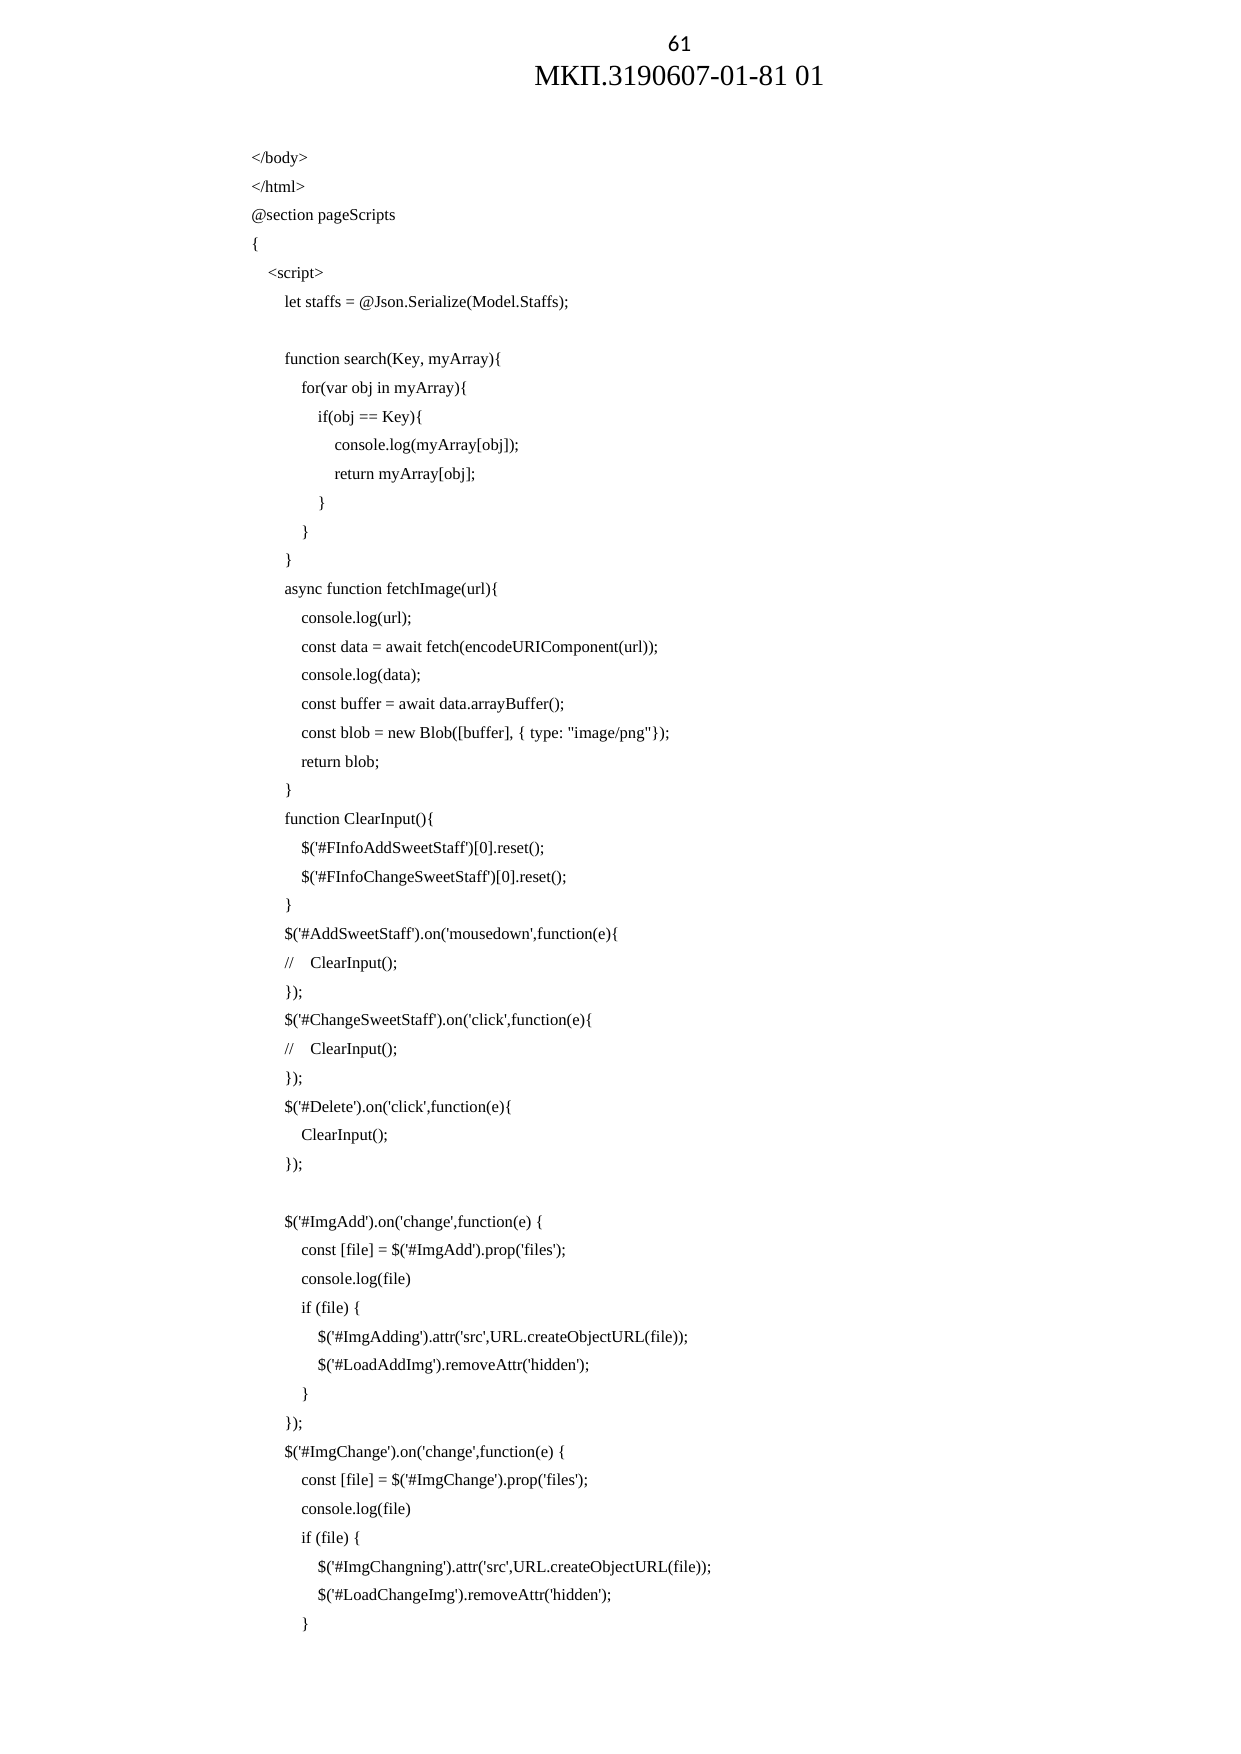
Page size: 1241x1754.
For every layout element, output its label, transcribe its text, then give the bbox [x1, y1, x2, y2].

text } [177, 895, 1181, 914]
text $('#FInfoAddSweetStaff')[0].reset(); [177, 838, 1181, 857]
text // ClearInput(); [177, 1039, 1181, 1058]
text } [177, 1614, 1181, 1633]
text console.log(data); [177, 665, 1181, 684]
text let staffs = @Json.Serialize(Model.Staffs); [177, 291, 1181, 311]
text const [file] = $('#ImgAdd').prop('files'); [177, 1240, 1181, 1259]
text <script> [177, 263, 1181, 282]
text console.log(myArray[obj]); [177, 435, 1181, 454]
text } [177, 1384, 1181, 1403]
text }); [177, 1068, 1181, 1087]
text $('#Delete').on('click',function(e){ [177, 1096, 1181, 1116]
text const [file] = $('#ImgChange').prop('files'); [177, 1470, 1181, 1489]
text } [177, 780, 1181, 799]
text console.log(file) [177, 1499, 1181, 1518]
text for(var obj in myArray){ [177, 378, 1181, 397]
text return myArray[obj]; [177, 464, 1181, 483]
text console.log(file) [177, 1269, 1181, 1288]
text function search(Key, myArray){ [177, 349, 1181, 368]
text }); [177, 1154, 1181, 1173]
text console.log(url); [177, 608, 1181, 627]
text if (file) { [177, 1528, 1181, 1547]
text return blob; [177, 751, 1181, 771]
text ClearInput(); [177, 1125, 1181, 1144]
text $('#ImgAdd').on('change',function(e) { [177, 1211, 1181, 1231]
text async function fetchImage(url){ [177, 579, 1181, 598]
text // ClearInput(); [177, 953, 1181, 972]
text @section pageScripts [177, 205, 1181, 224]
text $('#ImgChangning').attr('src',URL.createObjectURL(file)); [177, 1556, 1181, 1576]
text } [177, 550, 1181, 569]
text }); [177, 981, 1181, 1001]
text </body> [177, 148, 1181, 167]
text $('#LoadChangeImg').removeAttr('hidden'); [177, 1585, 1181, 1604]
text const blob = new Blob([buffer], { type: "image/png"}); [177, 723, 1181, 742]
text $('#ChangeSweetStaff').on('click',function(e){ [177, 1010, 1181, 1029]
text $('#ImgChange').on('change',function(e) { [177, 1441, 1181, 1461]
text if(obj == Key){ [177, 406, 1181, 426]
text </html> [177, 176, 1181, 196]
text } [177, 521, 1181, 541]
text if (file) { [177, 1298, 1181, 1317]
text }); [177, 1413, 1181, 1432]
text function ClearInput(){ [177, 809, 1181, 828]
text $('#LoadAddImg').removeAttr('hidden'); [177, 1355, 1181, 1374]
text $('#ImgAdding').attr('src',URL.createObjectURL(file)); [177, 1326, 1181, 1346]
text $('#FInfoChangeSweetStaff')[0].reset(); [177, 866, 1181, 886]
text { [177, 234, 1181, 253]
text } [177, 493, 1181, 512]
text const data = await fetch(encodeURIComponent(url)); [177, 636, 1181, 656]
text const buffer = await data.arrayBuffer(); [177, 694, 1181, 713]
text $('#AddSweetStaff').on('mousedown',function(e){ [177, 924, 1181, 943]
